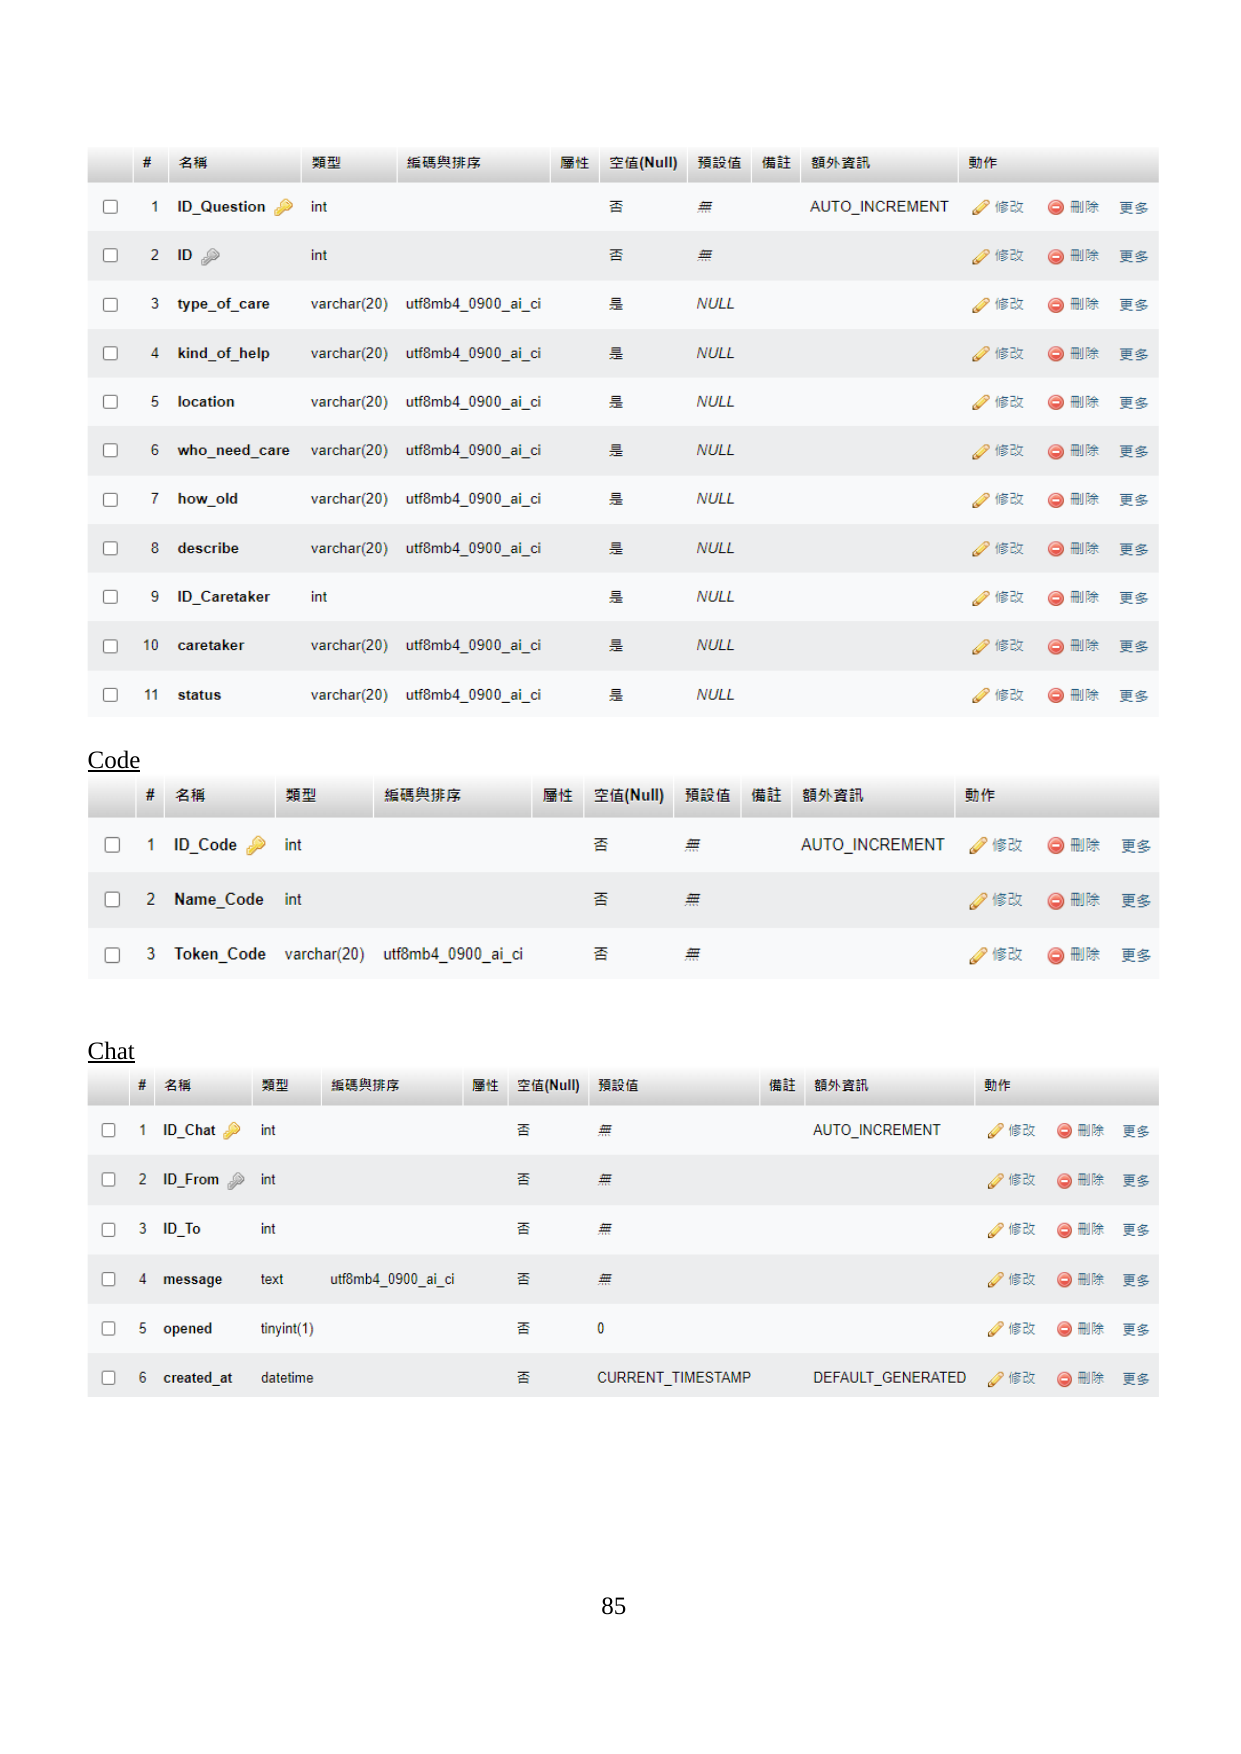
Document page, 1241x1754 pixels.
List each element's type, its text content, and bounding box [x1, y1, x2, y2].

picture [87, 774, 1160, 979]
picture [87, 1065, 1160, 1397]
text Chat [87, 1036, 1159, 1065]
picture [87, 147, 1160, 717]
text Code [87, 745, 1159, 774]
